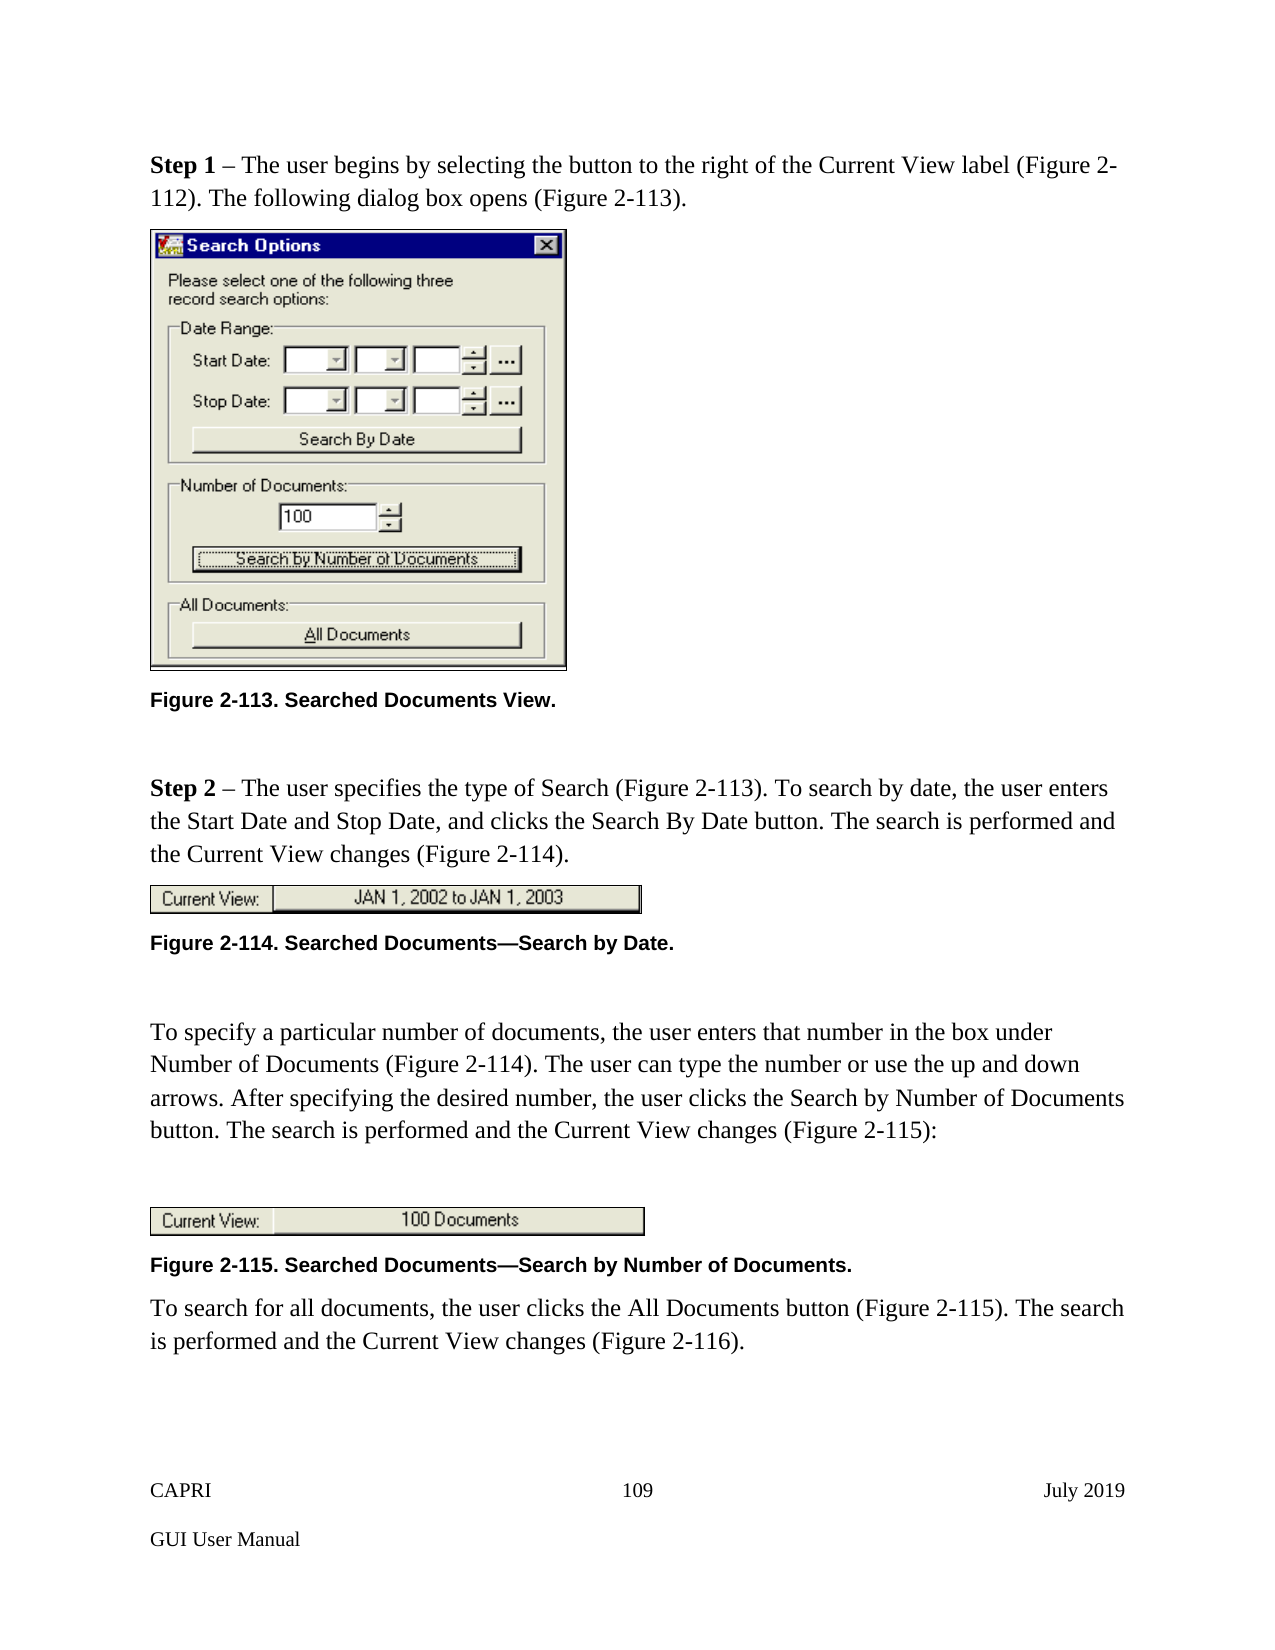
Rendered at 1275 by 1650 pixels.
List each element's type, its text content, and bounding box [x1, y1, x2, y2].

picture [151, 886, 641, 913]
picture [151, 230, 566, 670]
picture [151, 1208, 644, 1235]
